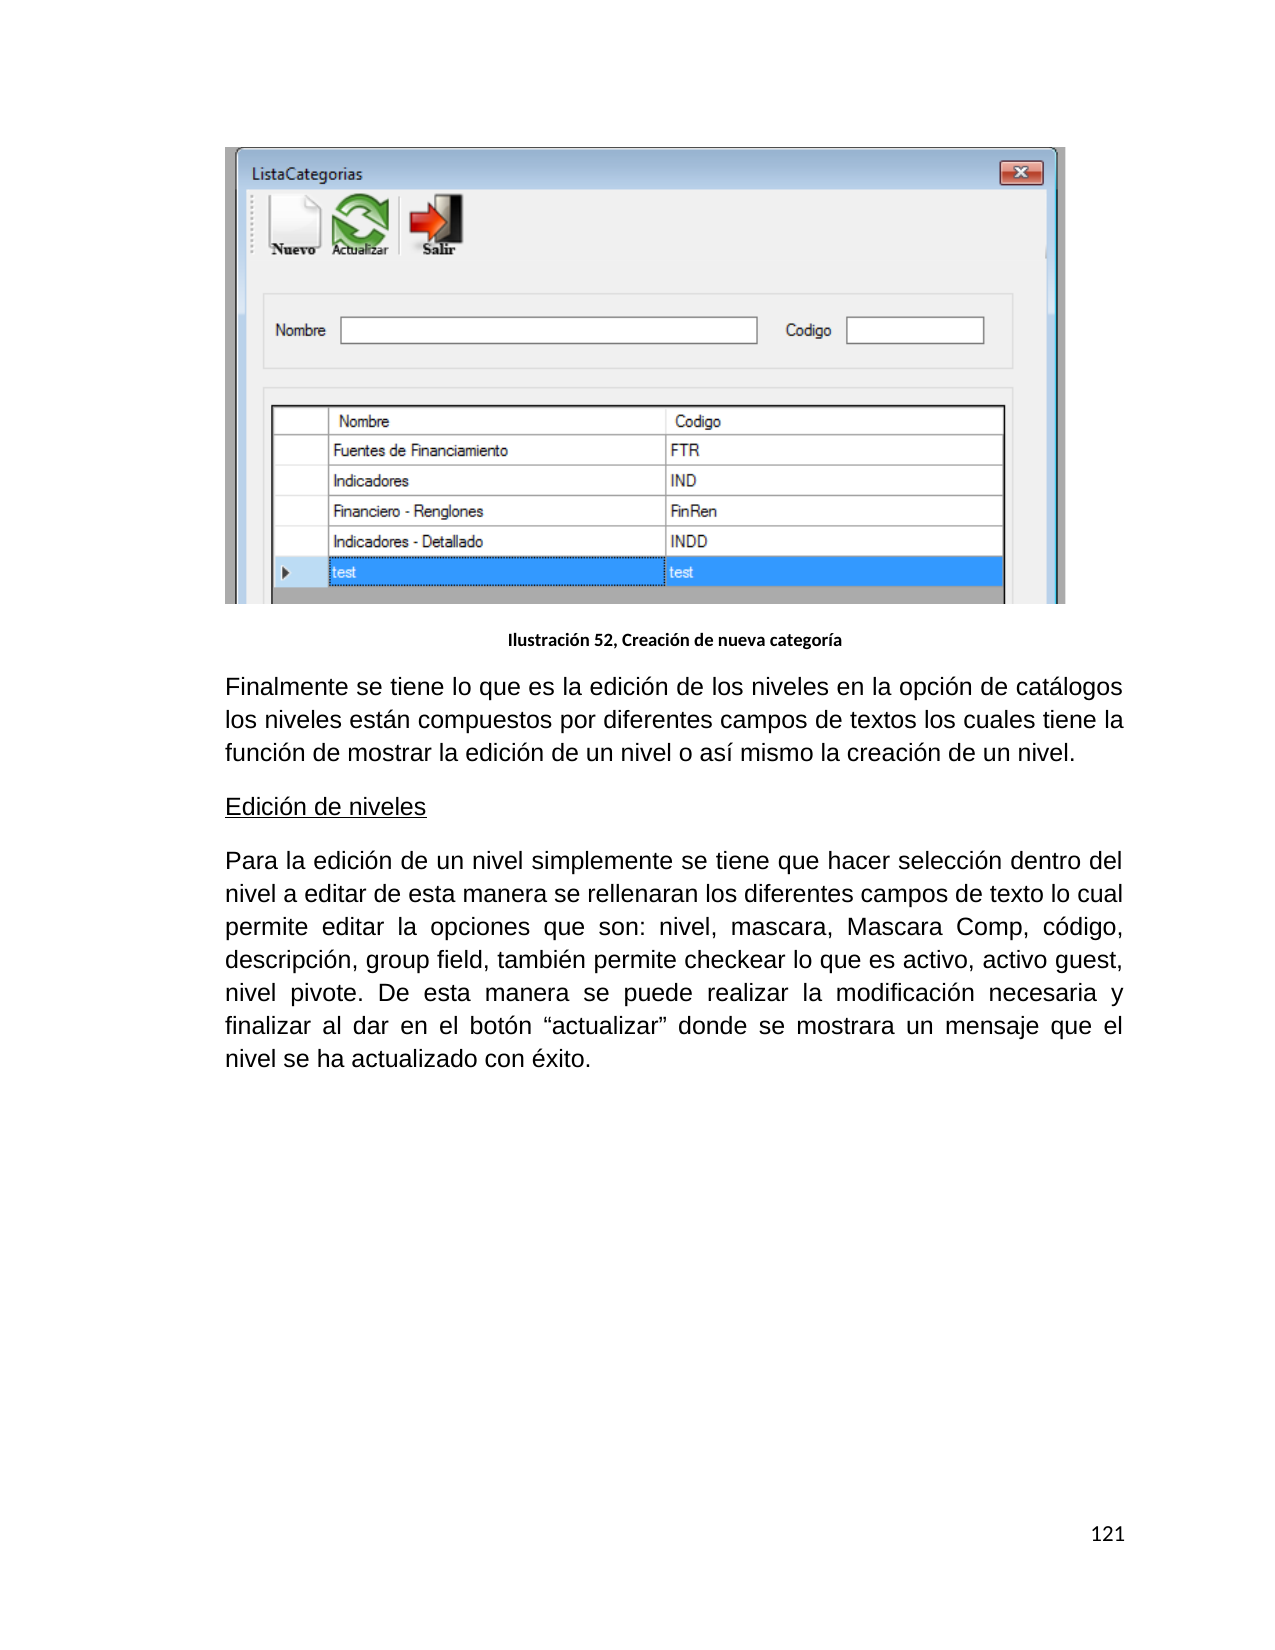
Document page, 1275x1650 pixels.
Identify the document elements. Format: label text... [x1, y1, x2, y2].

text Para la edición de un nivel simplemente se tiene que hacer selección dentro del nivel a editar de esta manera se rellenaran los diferentes campos de texto lo cual permite editar la opciones que son: nivel, mascara, Mascara Comp, código, descripción, group field, también permite checkear lo que es activo, activo guest, nivel pivote. De esta manera se puede realizar la modificación necesaria y finalizar al dar en el botón “actualizar” donde se mostrara un mensaje que el nivel se ha actualizado con éxito. [225, 846, 1125, 1073]
picture [225, 147, 1066, 604]
text Ilustración 52, Creación de nueva categoría [225, 628, 1125, 651]
text Edición de niveles [225, 792, 1125, 821]
text Finalmente se tiene lo que es la edición de los niveles en la opción de catálogos los niveles están compuestos por diferentes campos de textos los cuales tiene la función de mostrar la edición de un nivel o así mismo la creación de un nivel. [225, 672, 1125, 767]
